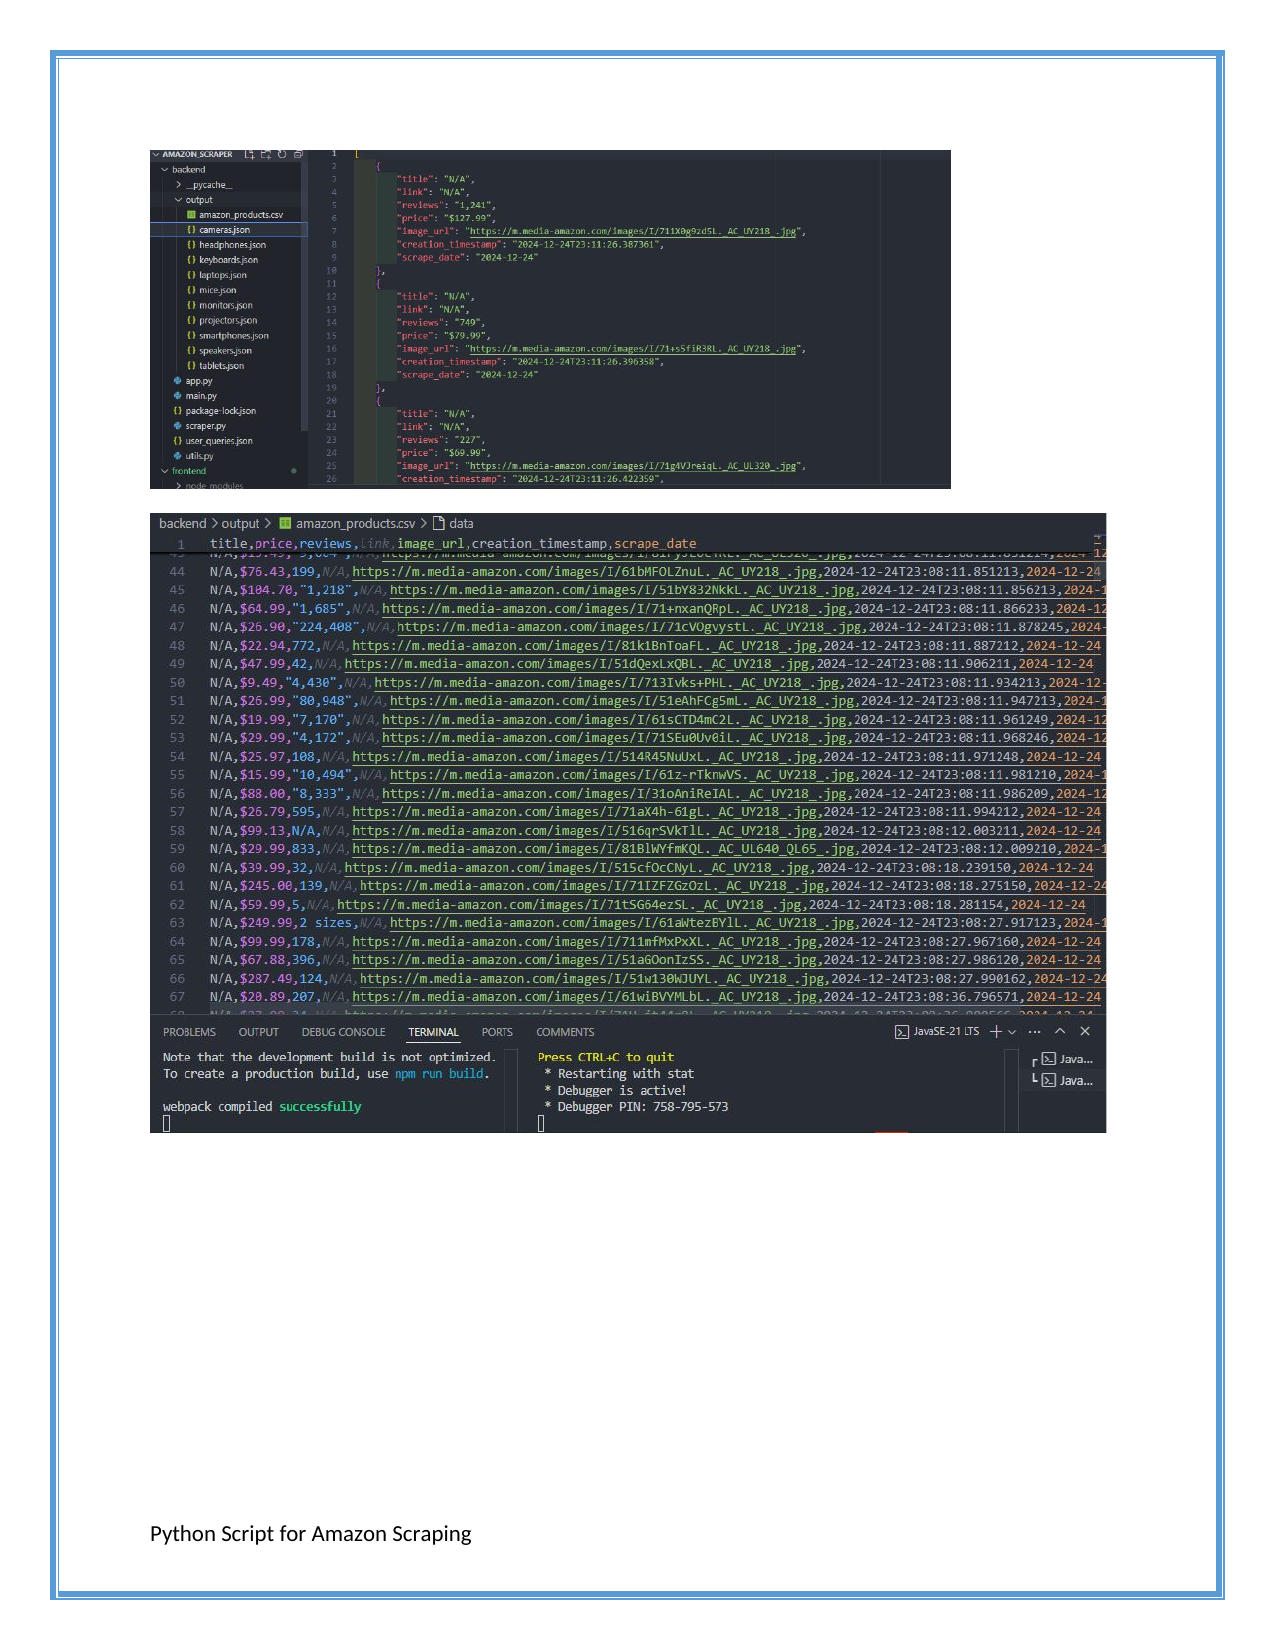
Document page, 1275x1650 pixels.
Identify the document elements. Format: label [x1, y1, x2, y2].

picture [150, 150, 951, 489]
picture [150, 513, 1107, 1133]
